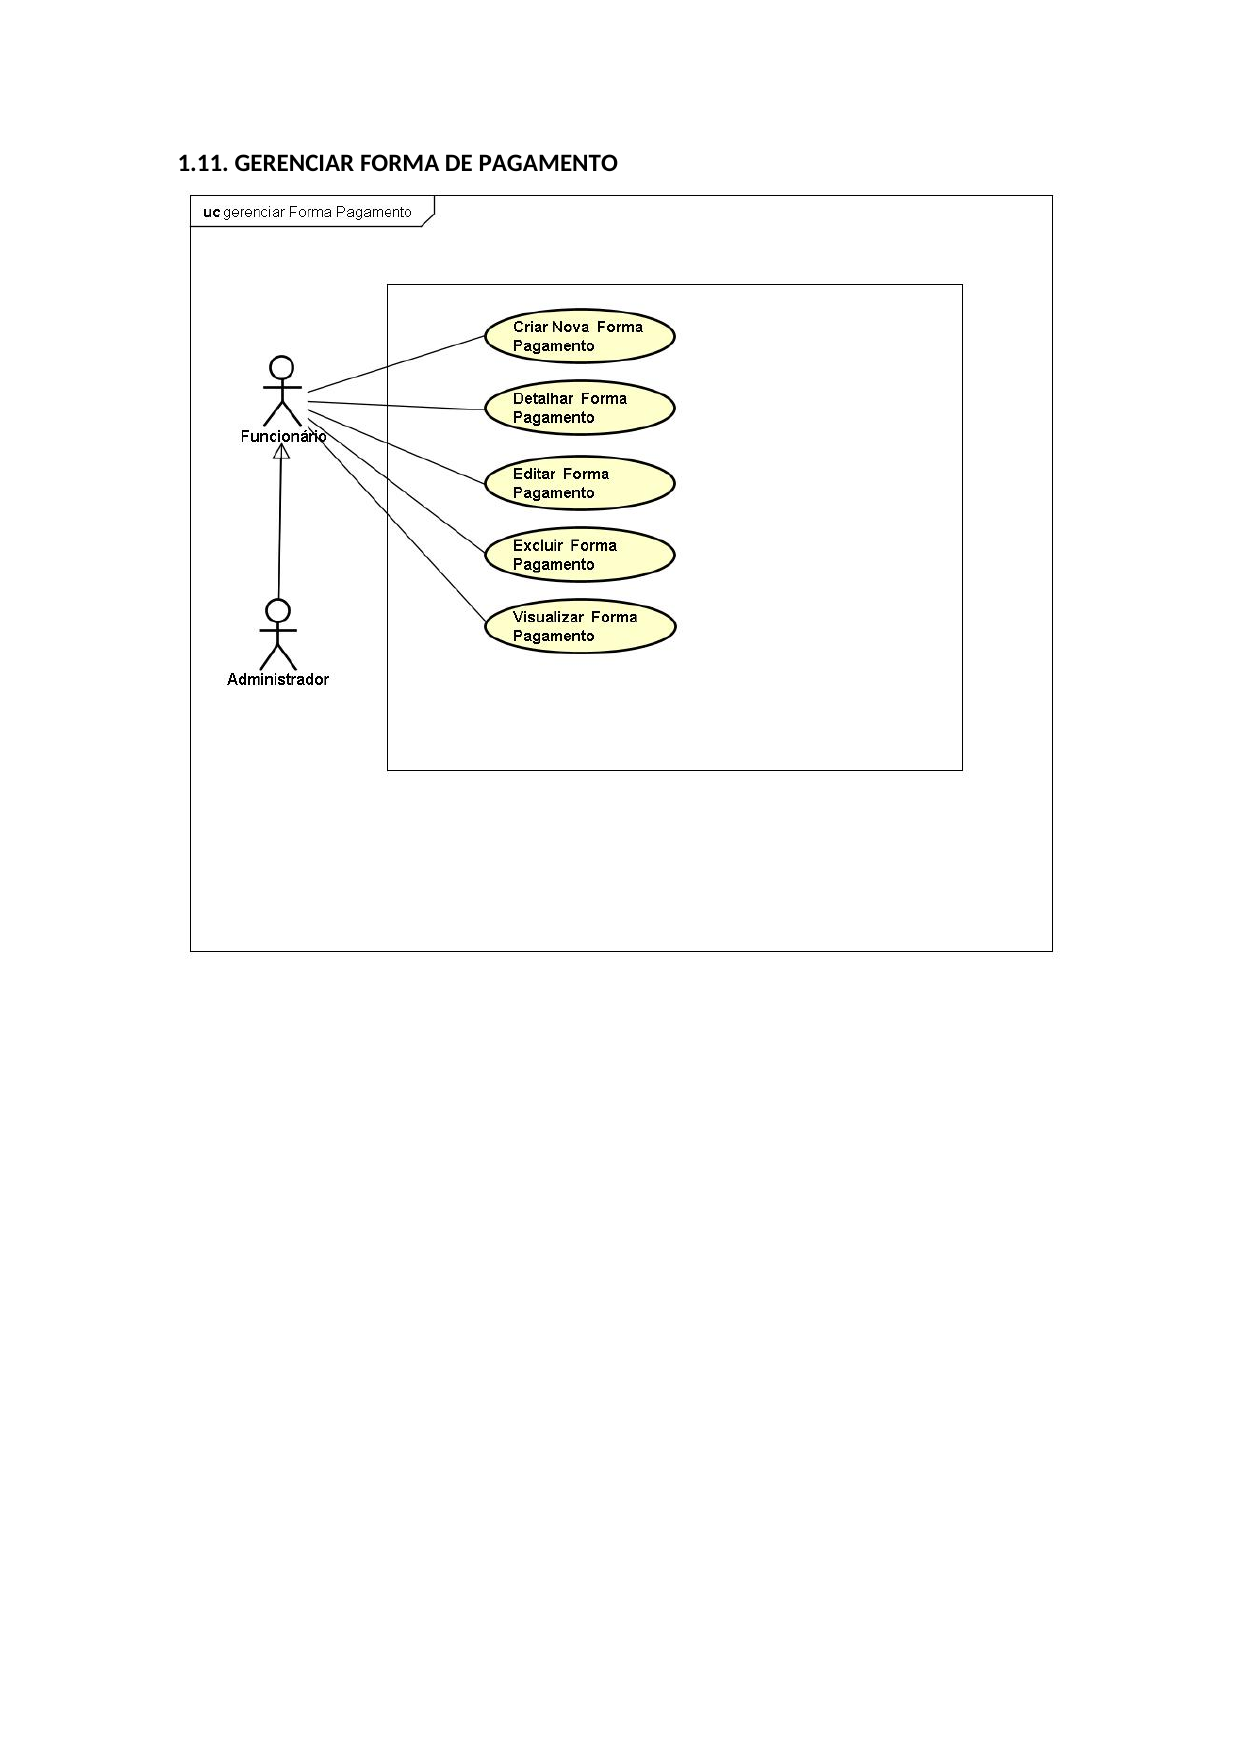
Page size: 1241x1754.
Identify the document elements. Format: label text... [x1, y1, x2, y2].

picture [177, 182, 1063, 963]
text 1.11. GERENCIAR FORMA DE PAGAMENTO [177, 148, 1063, 182]
